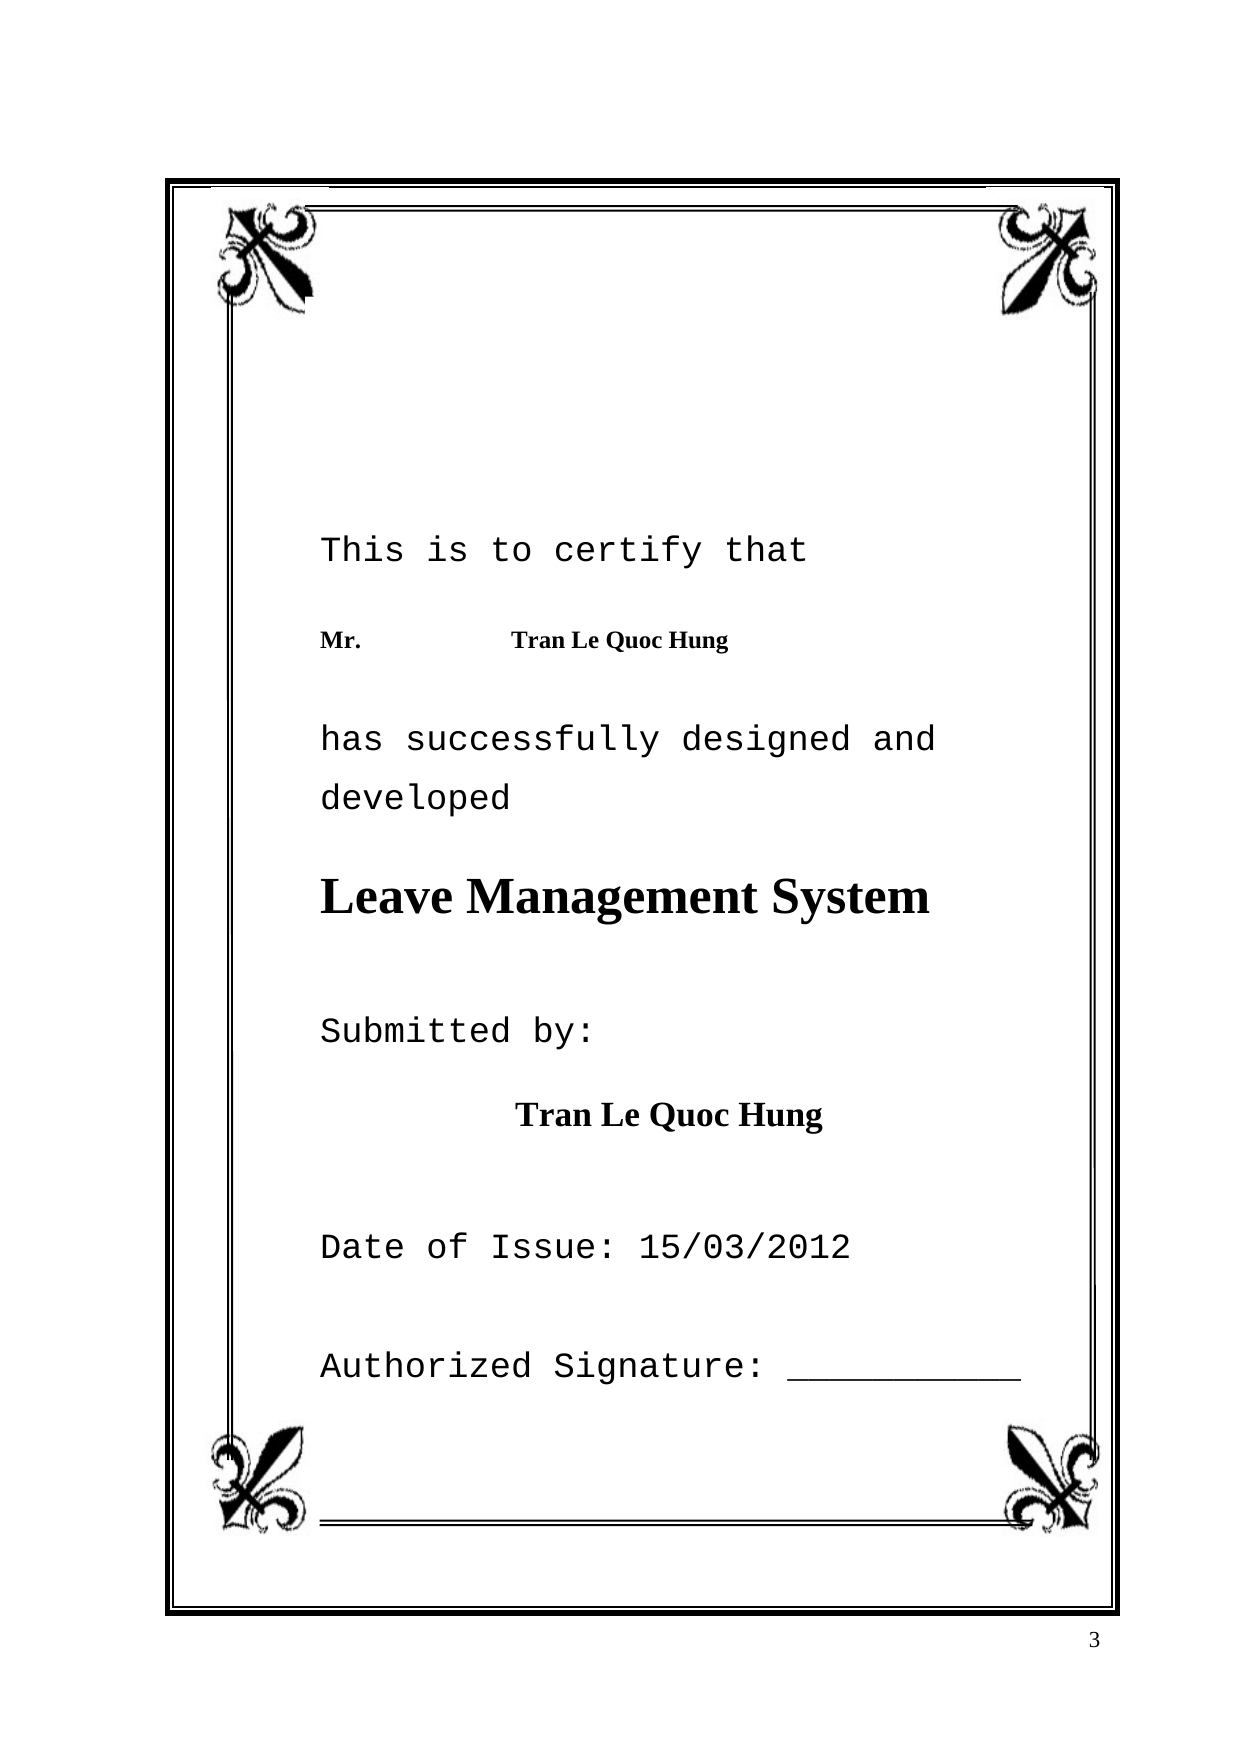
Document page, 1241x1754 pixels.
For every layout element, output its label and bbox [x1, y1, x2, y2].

picture [205, 1408, 318, 1550]
picture [992, 1408, 1106, 1550]
picture [986, 187, 1104, 334]
picture [211, 187, 329, 334]
